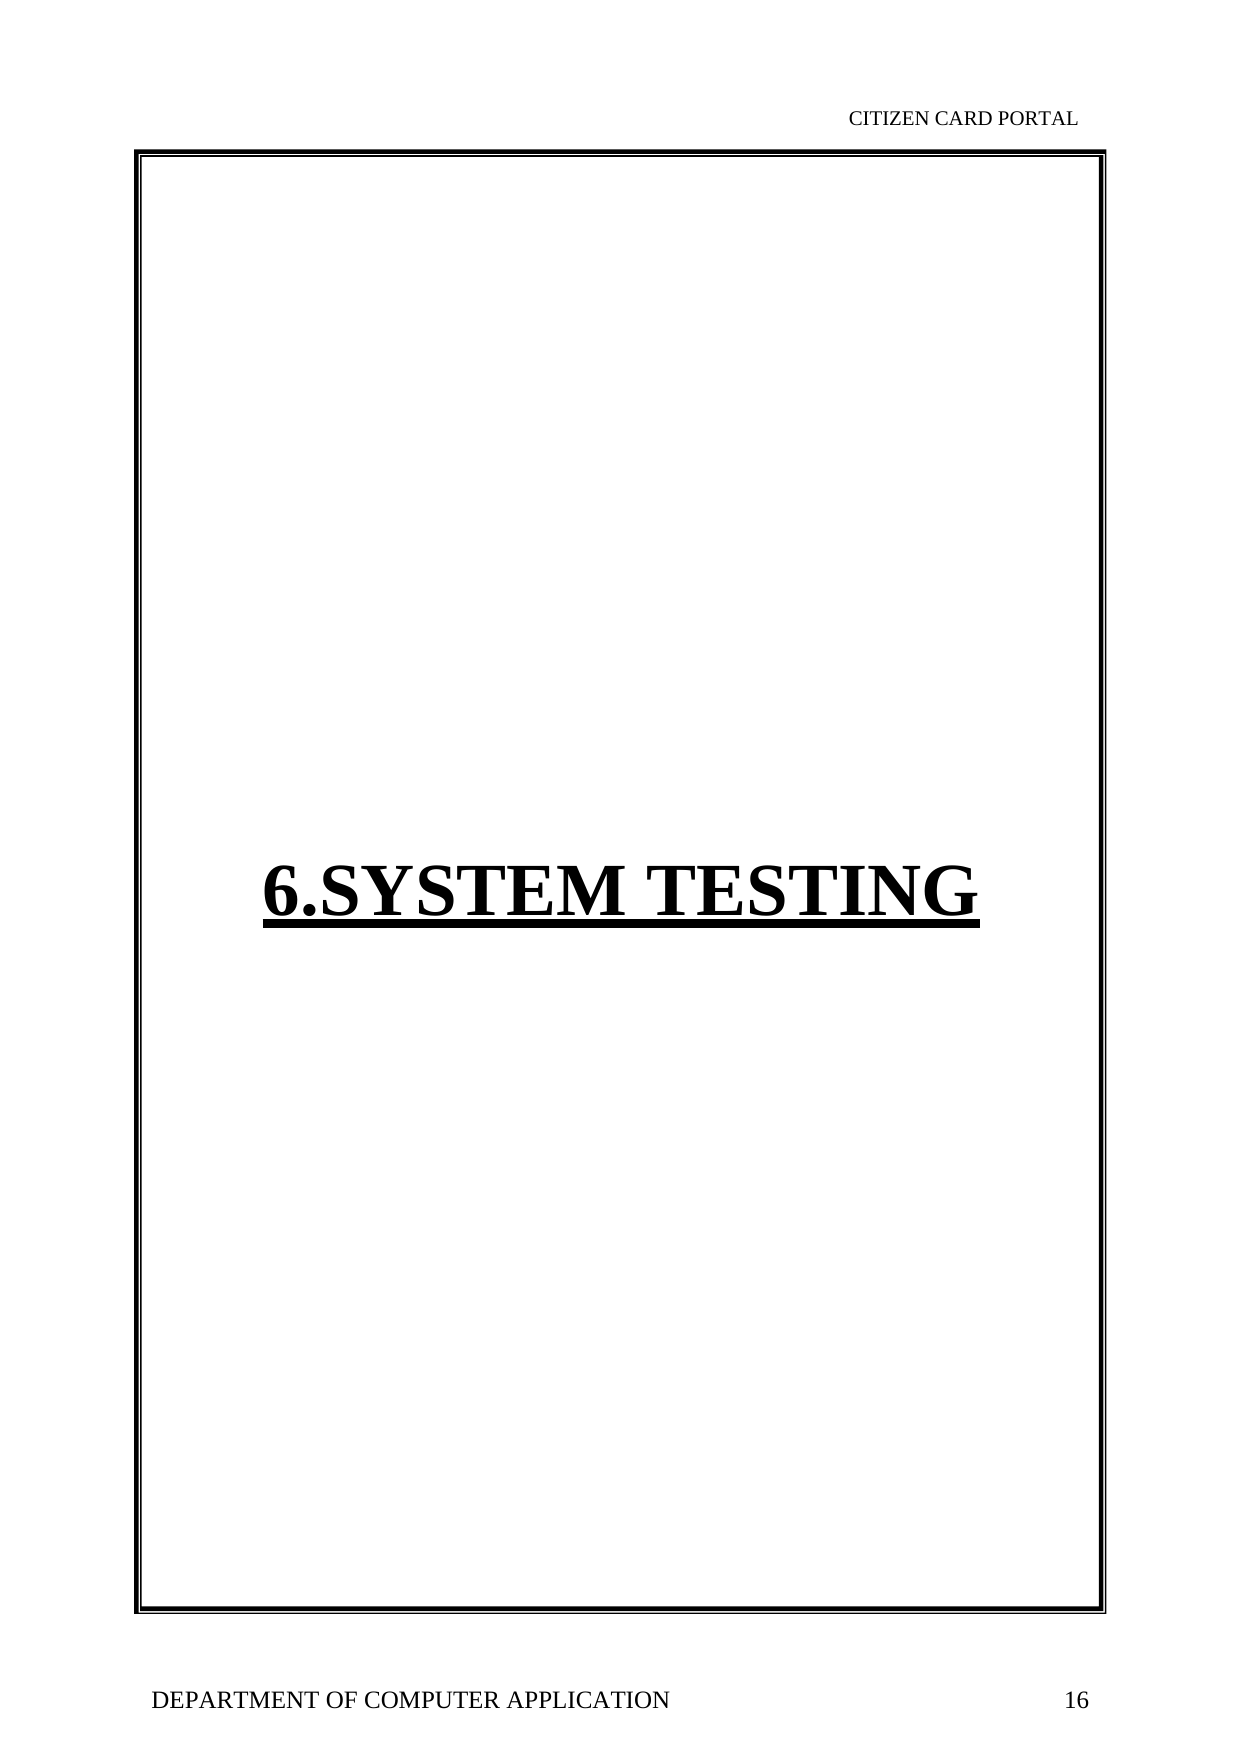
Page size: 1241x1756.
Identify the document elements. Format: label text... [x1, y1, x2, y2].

subtitle 6.SYSTEM TESTING [139, 845, 1103, 931]
